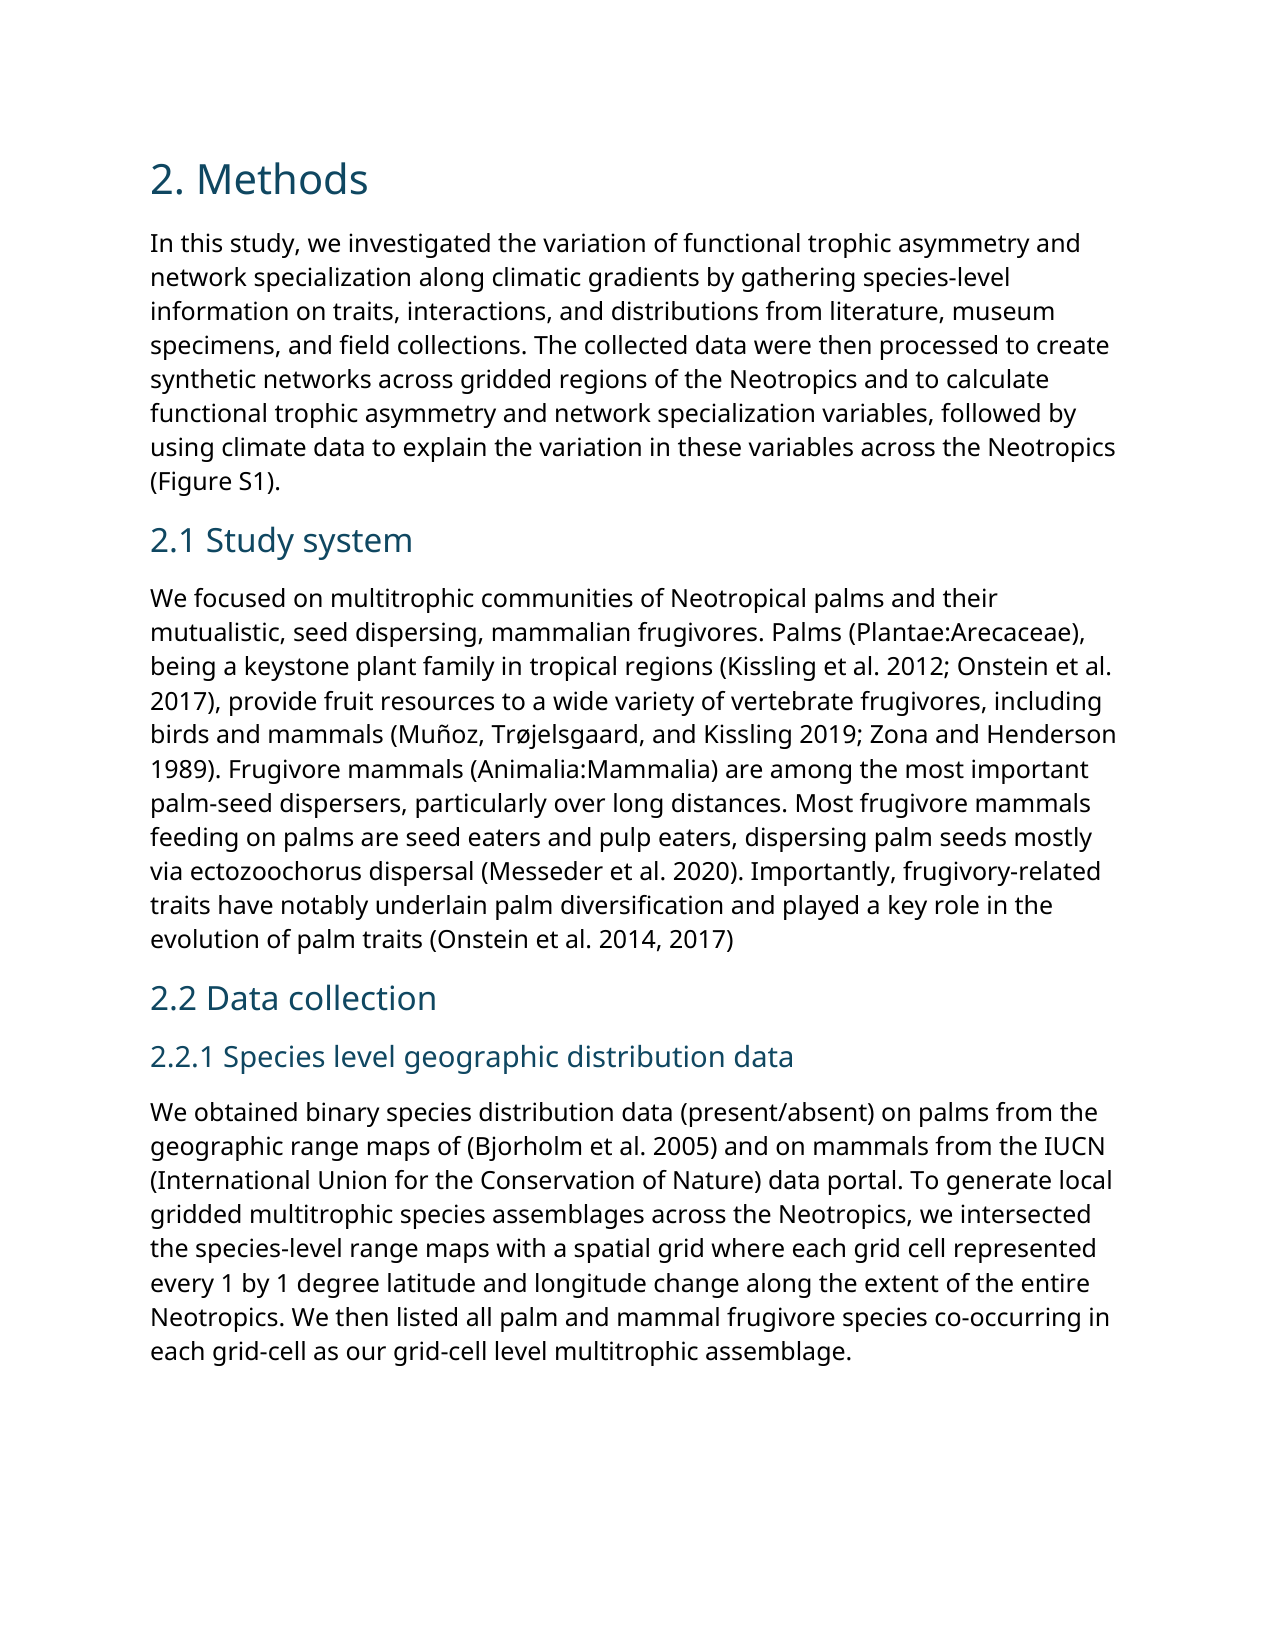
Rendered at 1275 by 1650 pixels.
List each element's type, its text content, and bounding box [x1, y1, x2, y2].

subtitle 2. Methods [150, 150, 1125, 207]
subtitle 2.2 Data collection [150, 974, 1125, 1020]
subtitle 2.2.1 Species level geographic distribution data [150, 1036, 1125, 1076]
subtitle 2.1 Study system [150, 517, 1125, 562]
text In this study, we investigated the variation of functional trophic asymmetry and network specialization along climatic gradients by gathering species-level information on traits, interactions, and distributions from literature, museum specimens, and field collections. The collected data were then processed to create synthetic networks across gridded regions of the Neotropics and to calculate functional trophic asymmetry and network specialization variables, followed by using climate data to explain the variation in these variables across the Neotropics (Figure S1). [150, 226, 1125, 498]
text We focused on multitrophic communities of Neotropical palms and their mutualistic, seed dispersing, mammalian frugivores. Palms (Plantae:Arecaceae), being a keystone plant family in tropical regions (Kissling et al. 2012; Onstein et al. 2017), provide fruit resources to a wide variety of vertebrate frugivores, including birds and mammals (Muñoz, Trøjelsgaard, and Kissling 2019; Zona and Henderson 1989). Frugivore mammals (Animalia:Mammalia) are among the most important palm-seed dispersers, particularly over long distances. Most frugivore mammals feeding on palms are seed eaters and pulp eaters, dispersing palm seeds mostly via ectozoochorus dispersal (Messeder et al. 2020). Importantly, frugivory-related traits have notably underlain palm diversification and played a key role in the evolution of palm traits (Onstein et al. 2014, 2017) [150, 581, 1125, 956]
text We obtained binary species distribution data (present/absent) on palms from the geographic range maps of (Bjorholm et al. 2005) and on mammals from the IUCN (International Union for the Conservation of Nature) data portal. To generate local gridded multitrophic species assemblages across the Neotropics, we intersected the species-level range maps with a spatial grid where each grid cell represented every 1 by 1 degree latitude and longitude change along the extent of the entire Neotropics. We then listed all palm and mammal frugivore species co-occurring in each grid-cell as our grid-cell level multitrophic assemblage. [150, 1095, 1125, 1367]
